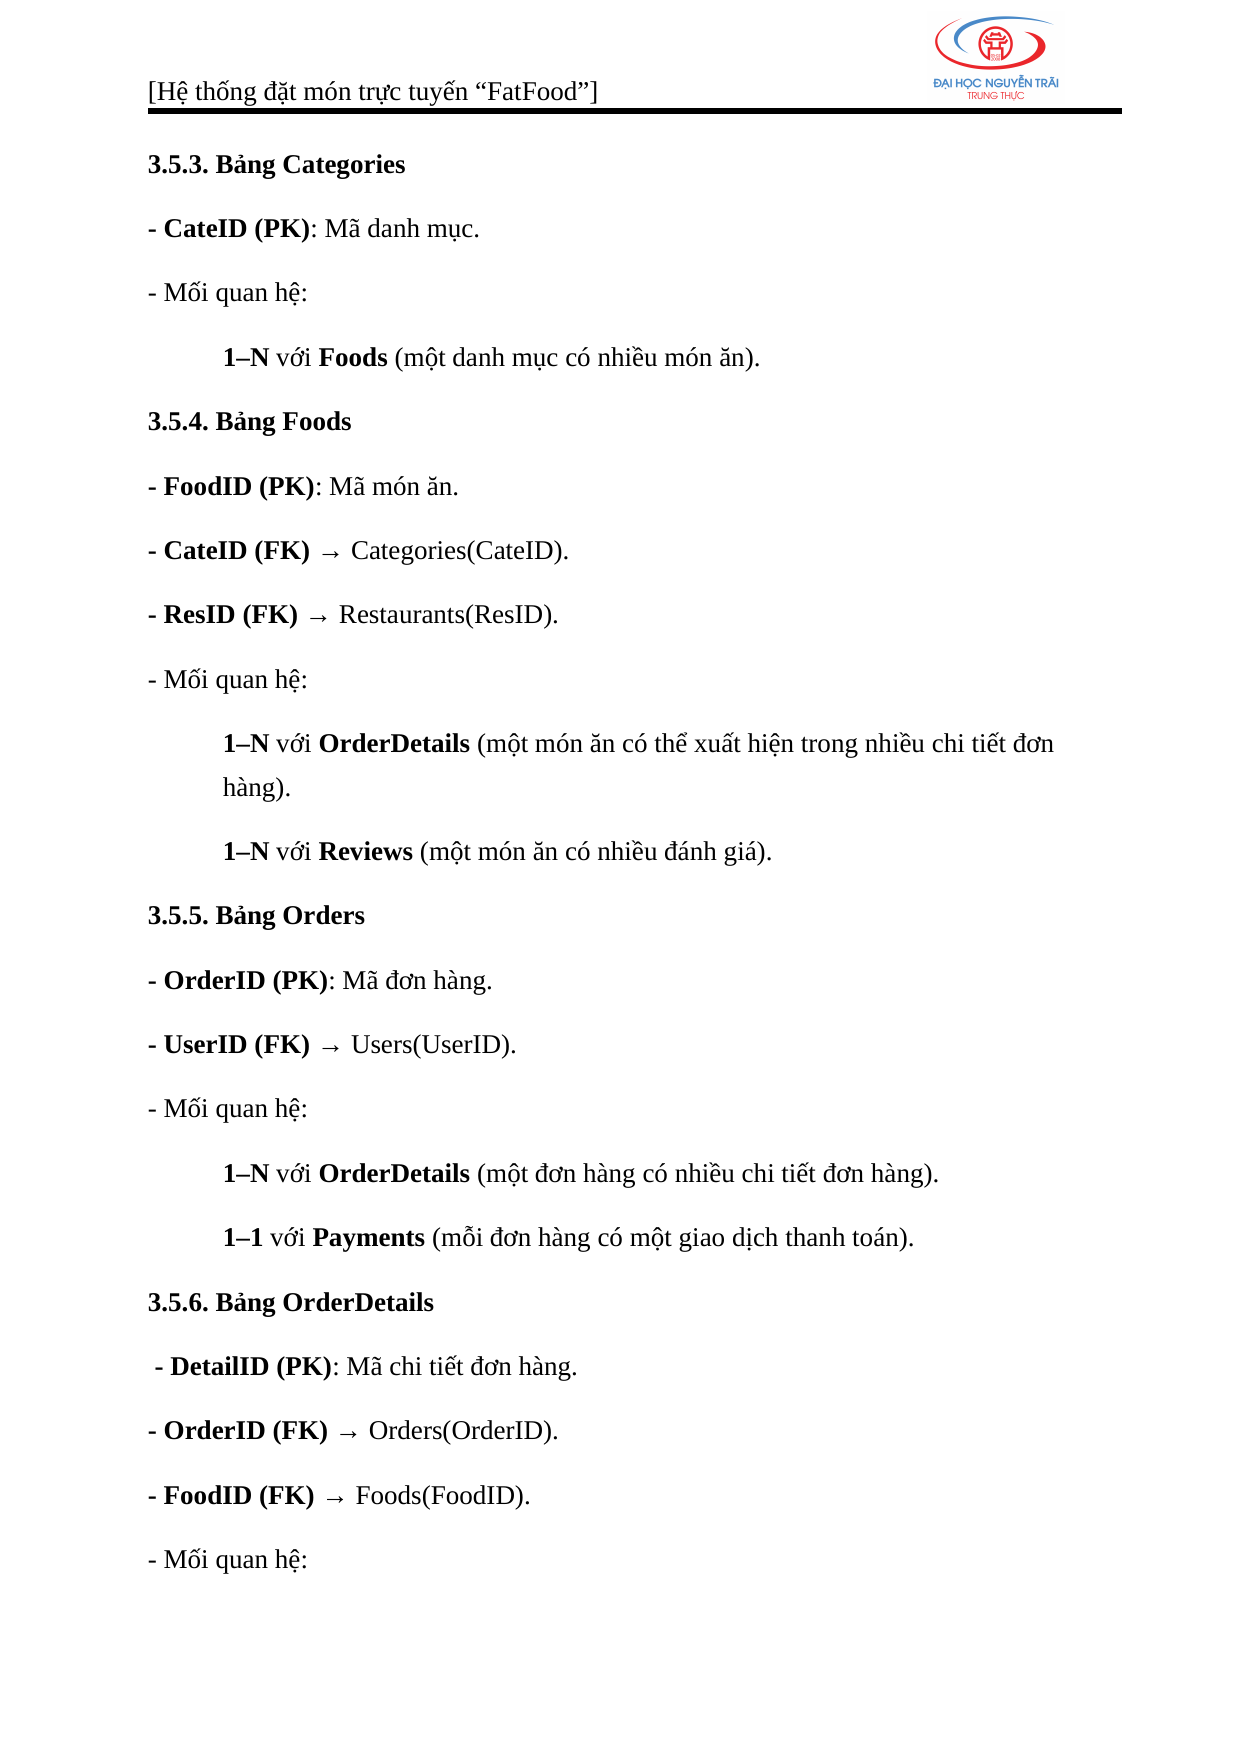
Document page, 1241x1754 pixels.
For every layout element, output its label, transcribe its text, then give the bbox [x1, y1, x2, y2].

text 3.5.6. Bảng OrderDetails [148, 1286, 1122, 1317]
text - FoodID (FK) → Foods(FoodID). [148, 1479, 1122, 1510]
text 1–1 với Payments (mỗi đơn hàng có một giao dịch thanh toán). [148, 1221, 1122, 1252]
text 3.5.5. Bảng Orders [148, 899, 1122, 931]
text 1–N với Foods (một danh mục có nhiều món ăn). [148, 341, 1122, 372]
text - FoodID (PK): Mã món ăn. [148, 469, 1122, 501]
text - DetailID (PK): Mã chi tiết đơn hàng. [148, 1350, 1122, 1381]
text - Mối quan hệ: [148, 1543, 1122, 1574]
text - Mối quan hệ: [148, 276, 1122, 308]
text - OrderID (PK): Mã đơn hàng. [148, 964, 1122, 995]
text - Mối quan hệ: [148, 1092, 1122, 1124]
text 1–N với OrderDetails (một đơn hàng có nhiều chi tiết đơn hàng). [148, 1157, 1122, 1188]
text - CateID (FK) → Categories(CateID). [148, 534, 1122, 565]
text - CateID (PK): Mã danh mục. [148, 212, 1122, 243]
text - ResID (FK) → Restaurants(ResID). [148, 598, 1122, 629]
text - Mối quan hệ: [148, 663, 1122, 694]
text 1–N với Reviews (một món ăn có nhiều đánh giá). [148, 835, 1122, 866]
text 3.5.4. Bảng Foods [148, 405, 1122, 436]
text - OrderID (FK) → Orders(OrderID). [148, 1414, 1122, 1446]
picture [926, 11, 1065, 104]
text - UserID (FK) → Users(UserID). [148, 1028, 1122, 1059]
text 1–N với OrderDetails (một món ăn có thể xuất hiện trong nhiều chi tiết đơn hàng). [148, 727, 1122, 802]
text 3.5.3. Bảng Categories [148, 148, 1122, 179]
